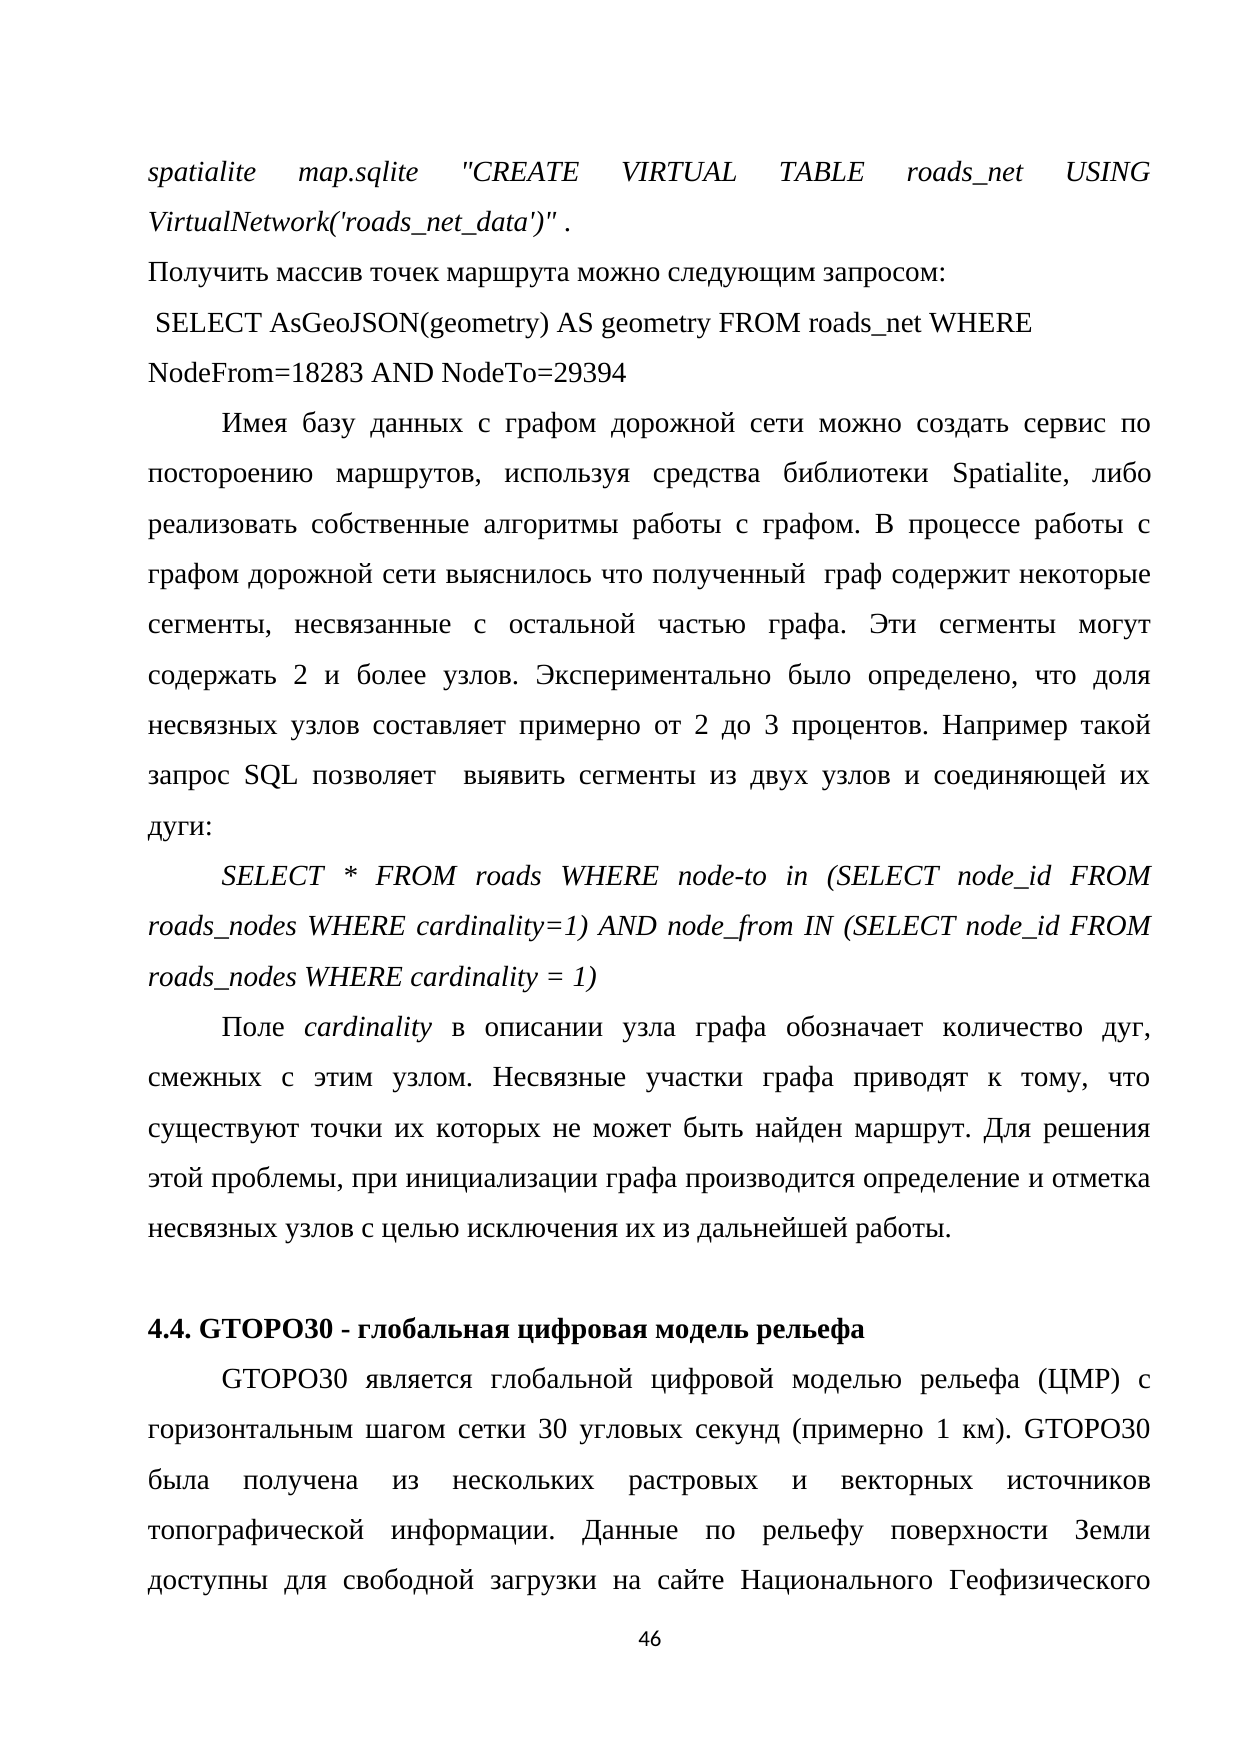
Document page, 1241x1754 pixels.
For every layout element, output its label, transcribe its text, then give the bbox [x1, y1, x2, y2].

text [148, 1361, 1152, 1596]
text Поле cardinality в описании узла графа обозначает количество дуг, смежных с этим узлом. Несвязные участки графа приводят к тому, что существуют точки их которых не может быть найден маршрут. Для решения этой проблемы, при инициализации графа производится определение и отметка несвязных узлов с целью исключения их из дальнейшей работы. [148, 1009, 1152, 1244]
text spatialite map.sqlite "CREATE VIRTUAL TABLE roads_net USING VirtualNetwork('roads_net_data')" . [148, 154, 1152, 238]
text 4.4. GTOPO30 - глобальная цифровая модель рельефа [148, 1311, 1152, 1344]
text Получить массив точек маршрута можно следующим запросом: [148, 254, 1152, 288]
text Имея базу данных с графом дорожной сети можно создать сервис по постороению маршрутов, используя средства библиотеки Spatialite, либо реализовать собственные алгоритмы работы с графом. В процессе работы с графом дорожной сети выяснилось что полученный граф содержит некоторые сегменты, несвязанные с остальной частью графа. Эти сегменты могут содержать 2 и более узлов. Экспериментально было определено, что доля несвязных узлов составляет примерно от 2 до 3 процентов. Например такой запрос SQL позволяет выявить сегменты из двух узлов и соединяющей их дуги: [148, 405, 1152, 841]
text SELECT * FROM roads WHERE node-to in (SELECT node_id FROM roads_nodes WHERE cardinality=1) AND node_from IN (SELECT node_id FROM roads_nodes WHERE cardinality = 1) [148, 858, 1152, 992]
text NodeFrom=18283 AND NodeTo=29394 [148, 355, 1152, 388]
text SELECT AsGeoJSON(geometry) AS geometry FROM roads_net WHERE [148, 305, 1152, 338]
